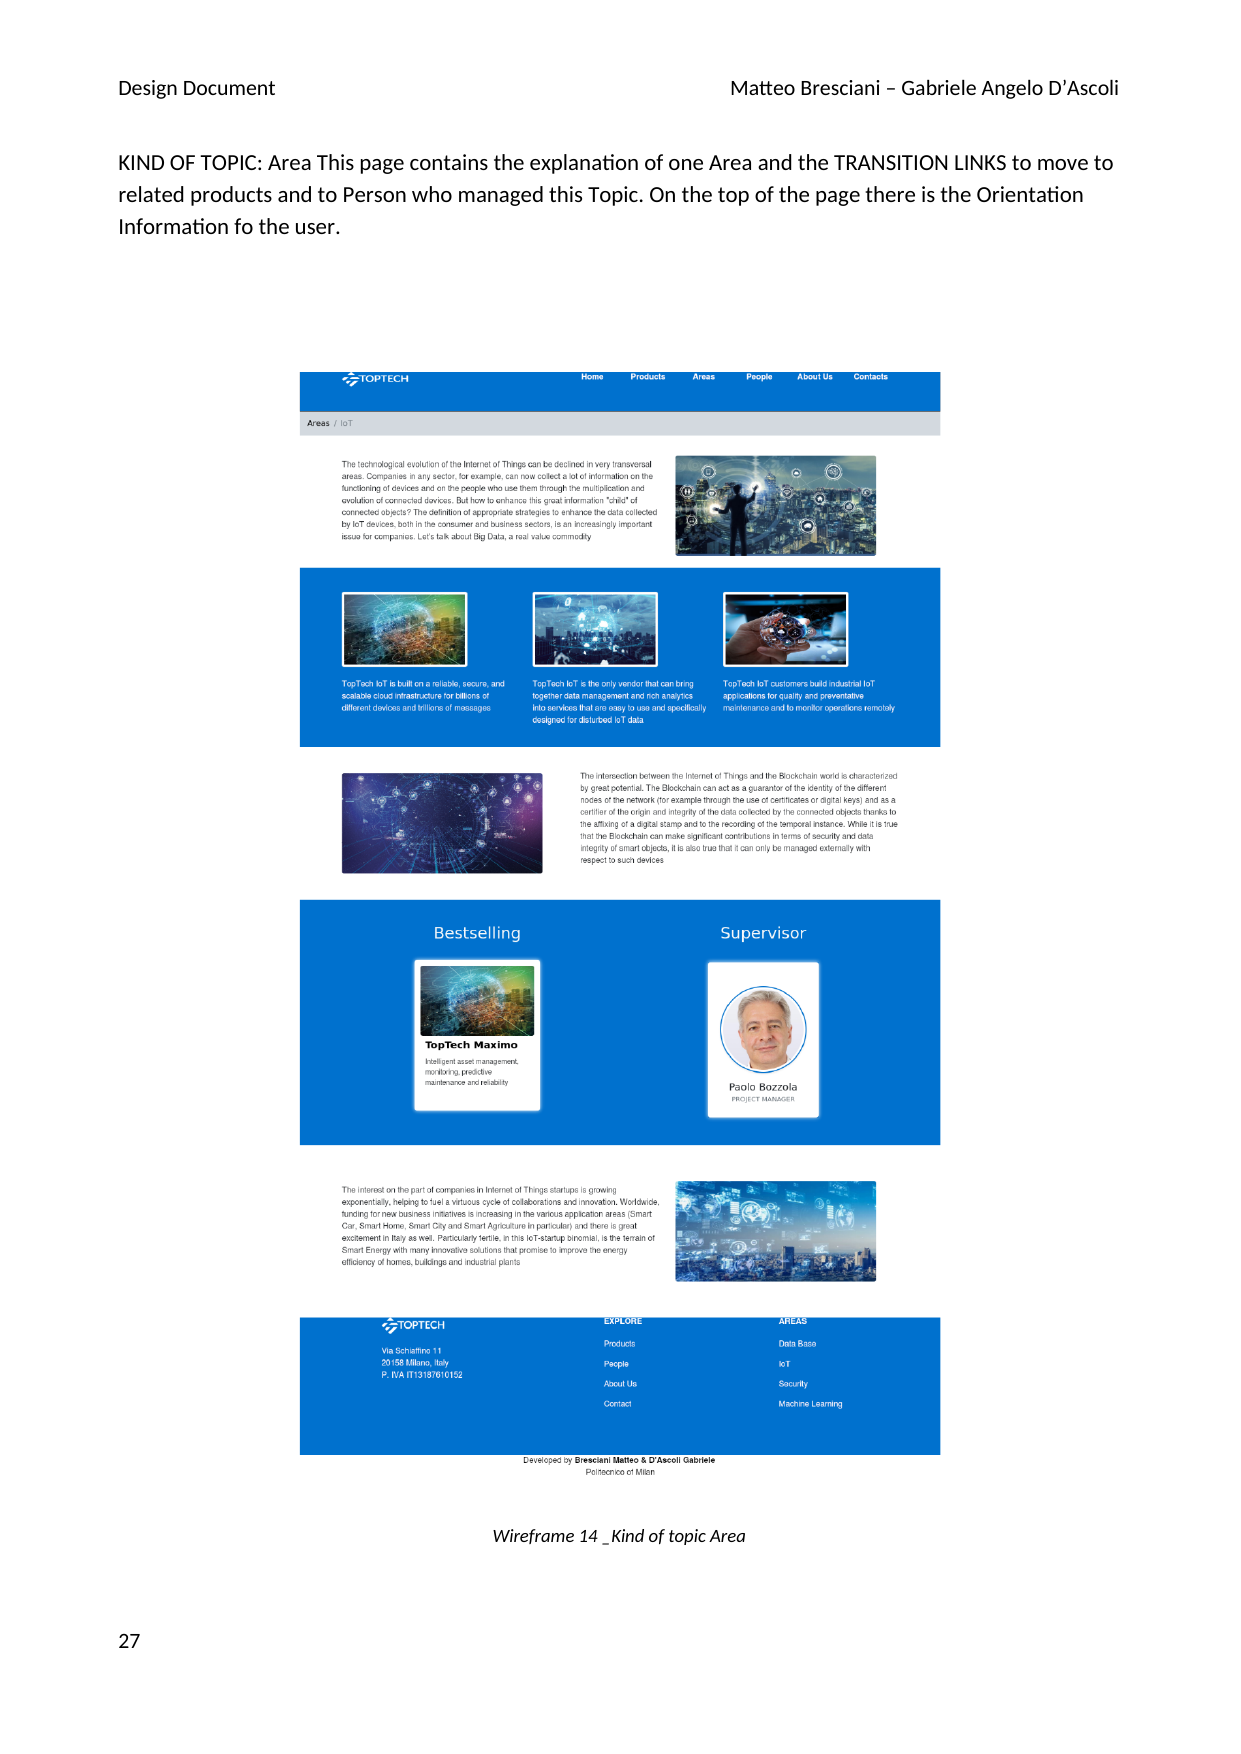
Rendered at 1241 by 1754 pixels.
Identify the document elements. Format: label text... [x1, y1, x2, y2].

picture [299, 372, 941, 1487]
text Wireframe 14 _Kind of topic Area [118, 1524, 1122, 1547]
text KIND OF TOPIC: Area This page contains the explanation of one Area and the TRANSITION LINKS to move to related products and to Person who managed this Topic. On the top of the page there is the Orientation Information fo the user. [118, 148, 1122, 240]
